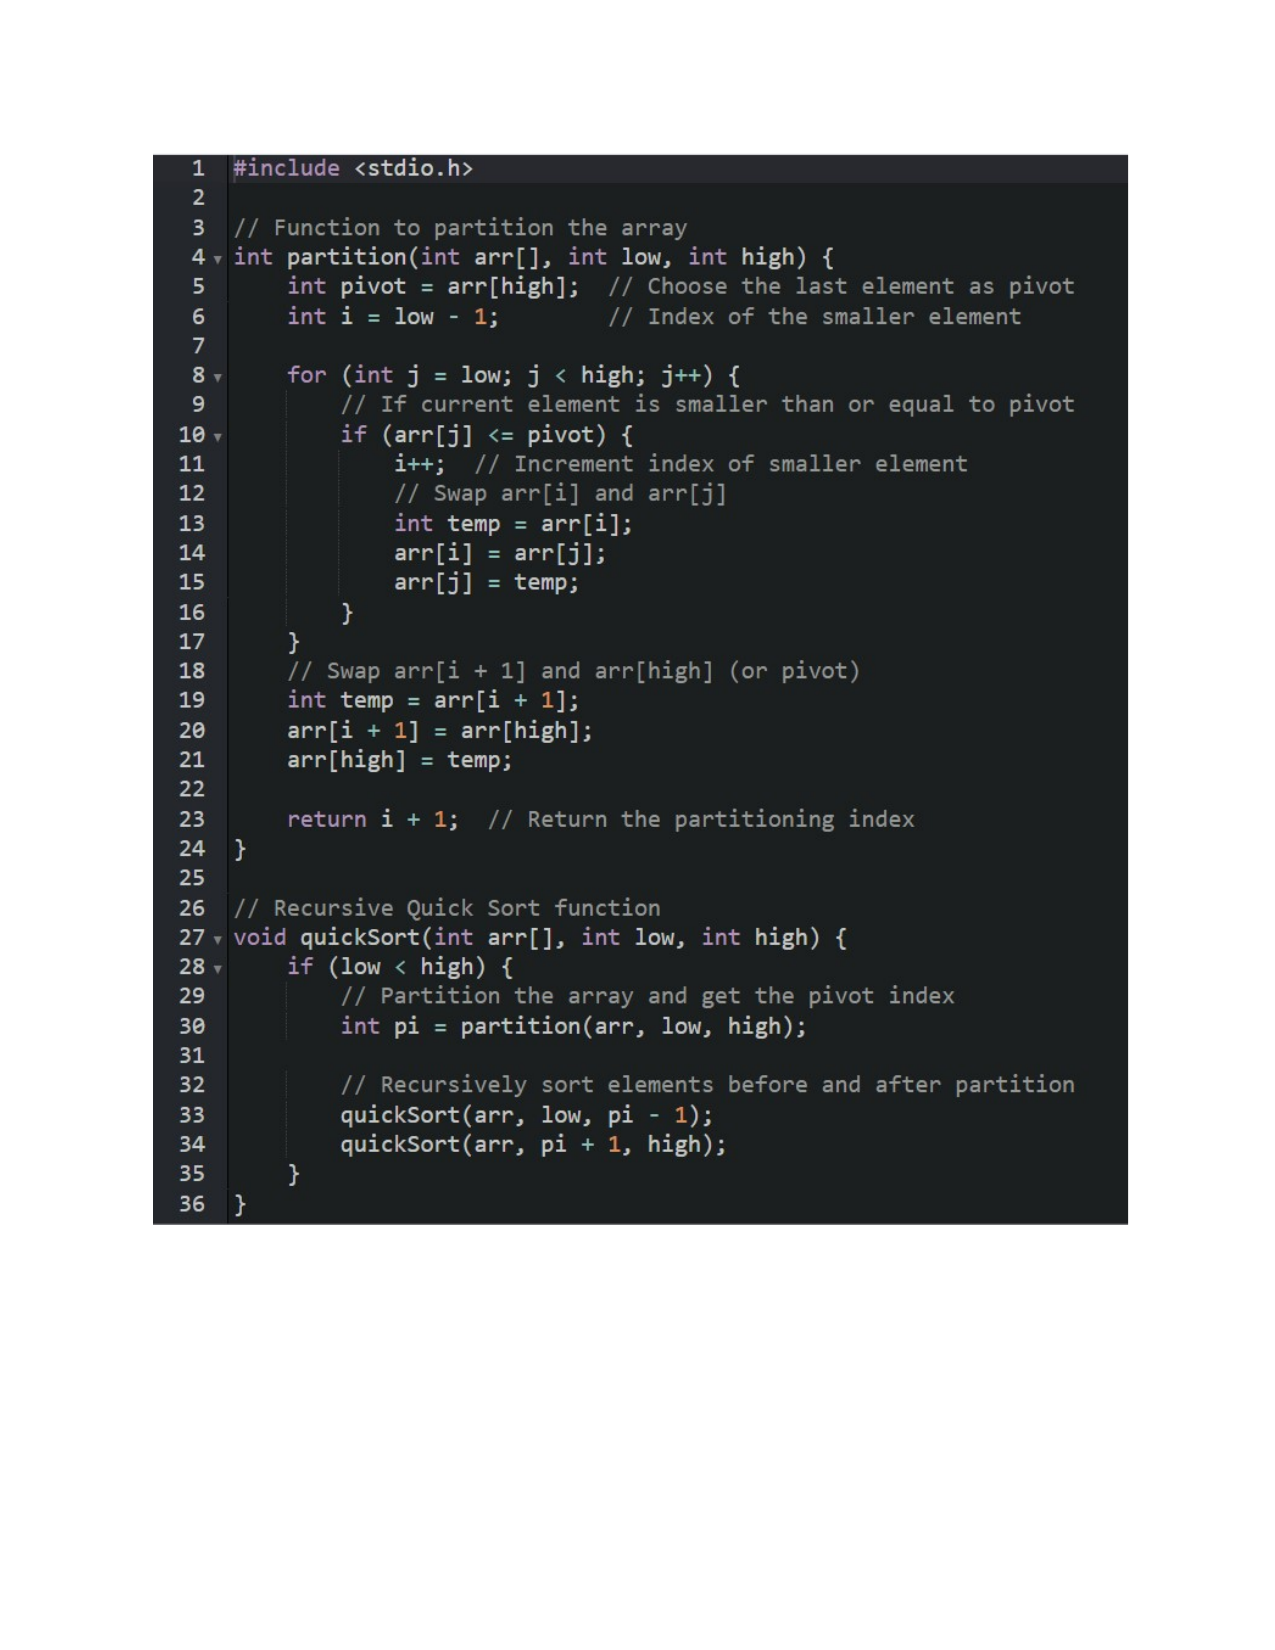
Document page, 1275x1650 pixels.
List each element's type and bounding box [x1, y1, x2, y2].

picture [153, 150, 1129, 1225]
